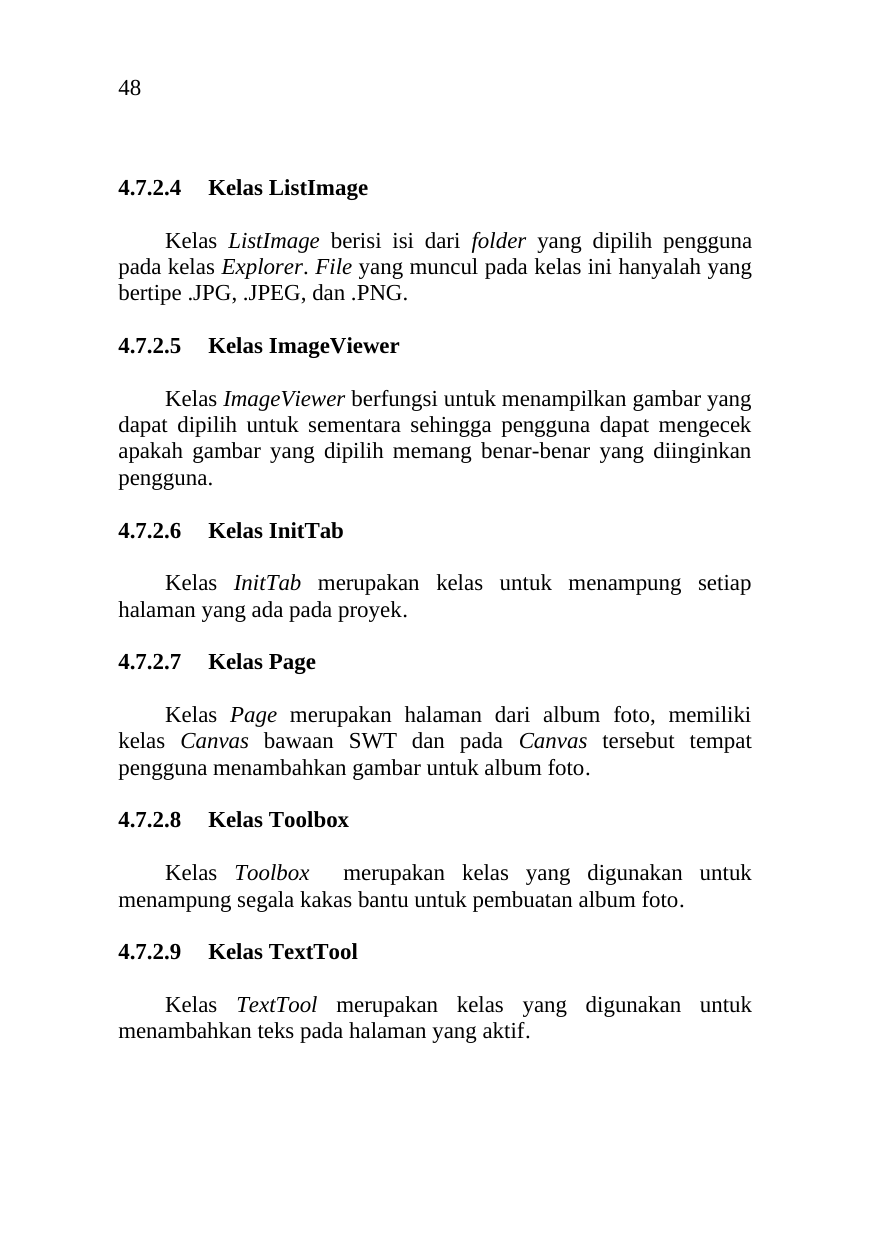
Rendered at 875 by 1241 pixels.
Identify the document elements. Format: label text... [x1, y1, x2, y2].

text Kelas Toolbox merupakan kelas yang digunakan untuk menampung segala kakas bantu untuk pembuatan album foto. [118, 859, 752, 912]
subtitle Kelas ImageViewer [118, 332, 752, 358]
text Kelas ImageViewer berfungsi untuk menampilkan gambar yang dapat dipilih untuk sementara sehingga pengguna dapat mengecek apakah gambar yang dipilih memang benar-benar yang diinginkan pengguna. [118, 385, 752, 490]
text Kelas InitTab merupakan kelas untuk menampung setiap halaman yang ada pada proyek. [118, 569, 752, 622]
subtitle Kelas Page [118, 648, 752, 675]
subtitle Kelas Toolbox [118, 807, 752, 833]
subtitle Kelas ListImage [118, 174, 752, 200]
subtitle Kelas TextTool [118, 938, 752, 965]
subtitle Kelas InitTab [118, 517, 752, 543]
text Kelas TextTool merupakan kelas yang digunakan untuk menambahkan teks pada halaman yang aktif. [118, 991, 752, 1044]
text Kelas Page merupakan halaman dari album foto, memiliki kelas Canvas bawaan SWT dan pada Canvas tersebut tempat pengguna menambahkan gambar untuk album foto. [118, 701, 752, 780]
text Kelas ListImage berisi isi dari folder yang dipilih pengguna pada kelas Explorer. File yang muncul pada kelas ini hanyalah yang bertipe .JPG, .JPEG, dan .PNG. [118, 227, 752, 306]
